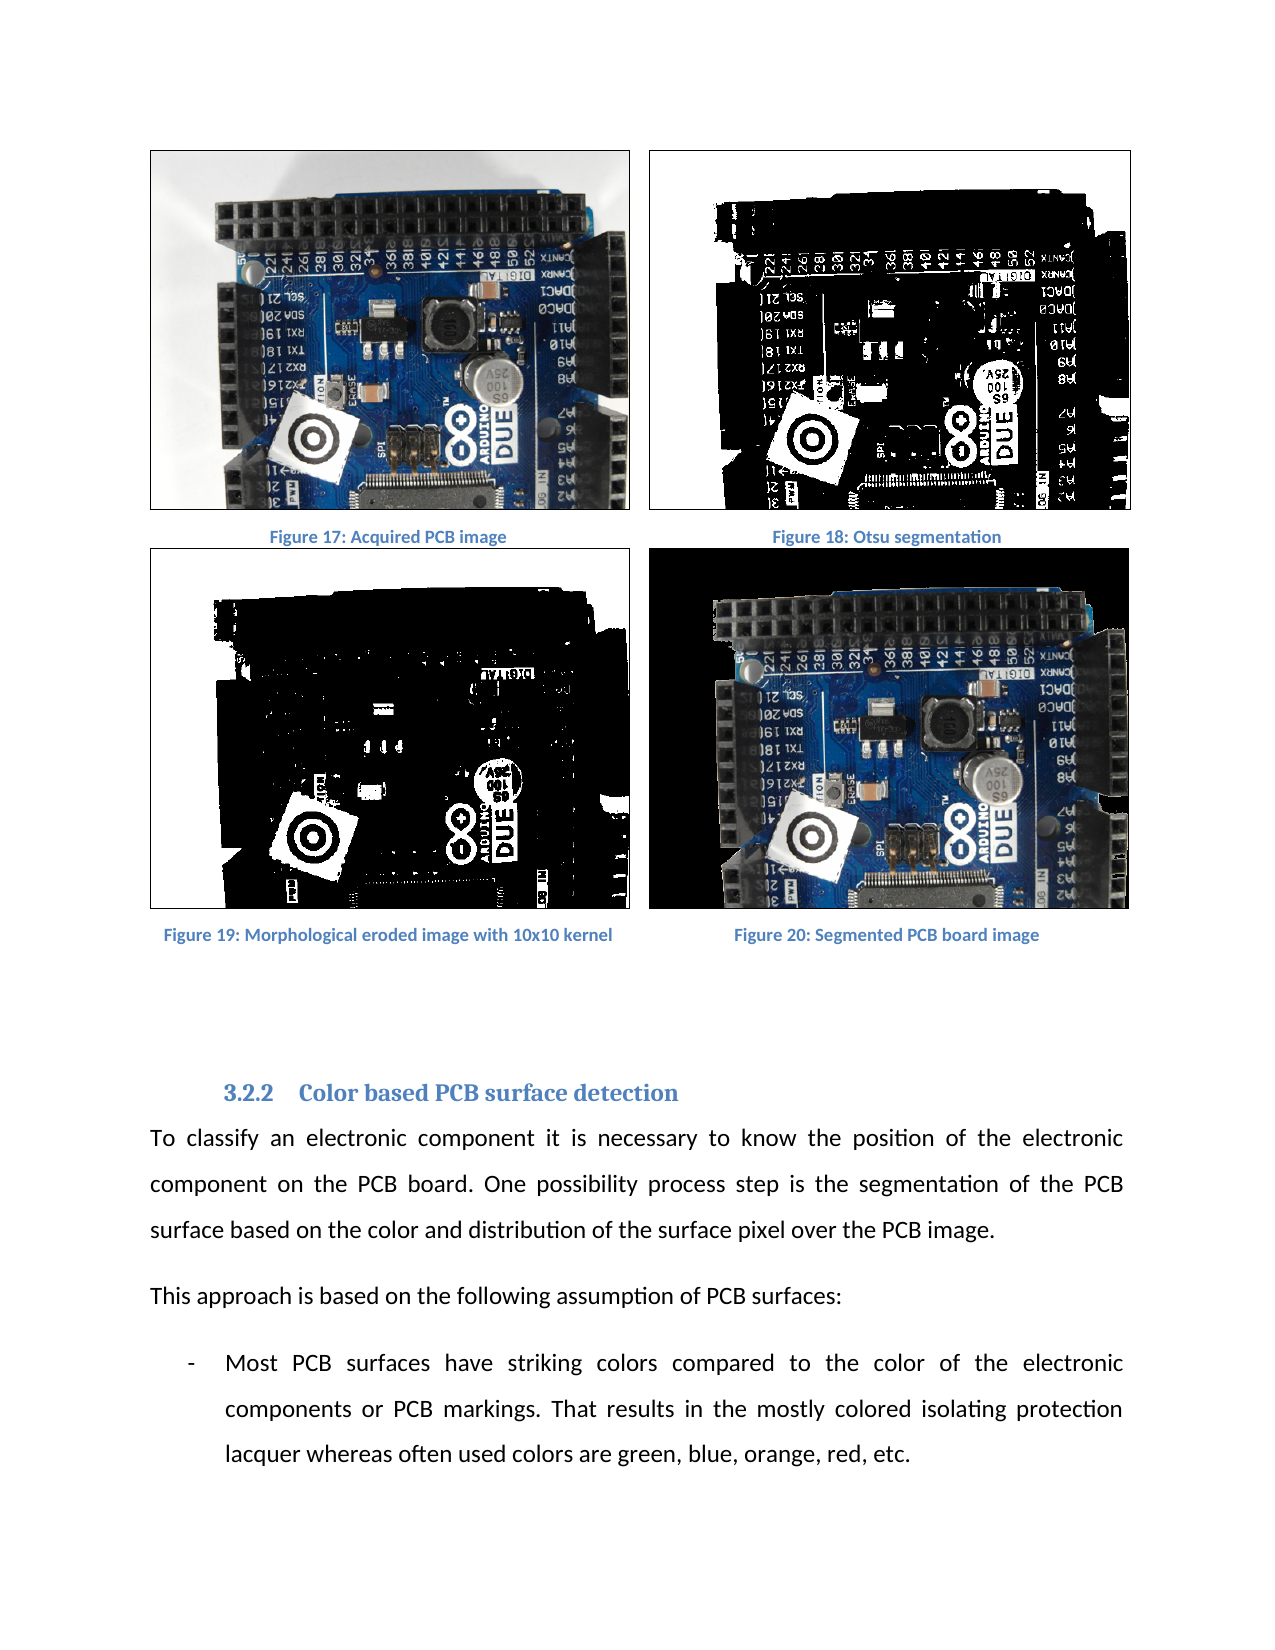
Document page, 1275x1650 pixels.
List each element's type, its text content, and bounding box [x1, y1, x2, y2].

picture [151, 549, 629, 908]
text To classify an electronic component it is necessary to know the position of the electronic component on the PCB board. One possibility process step is the segmentation of the PCB surface based on the color and distribution of the surface pixel over the PCB image. [150, 1122, 1125, 1244]
table_cell Figure 19: Morphological eroded image with 10x10 kernel [139, 548, 637, 946]
table_cell Figure 20: Segmented PCB board image [638, 548, 1136, 946]
picture [151, 151, 629, 509]
subtitle Color based PCB surface detection [224, 1079, 1125, 1108]
picture [650, 549, 1128, 908]
table_header Figure 17: Acquired PCB image [139, 150, 637, 548]
list Most PCB surfaces have striking colors compared to the color of the electronic components or PCB markings. That results in the mostly colored isolating protection lacquer whereas often used colors are green, blue, orange, red, etc. [187, 1347, 1125, 1469]
table_header Figure 18: Otsu segmentation [638, 150, 1136, 548]
picture [650, 151, 1130, 509]
text This approach is based on the following assumption of PCB surfaces: [150, 1281, 1125, 1311]
